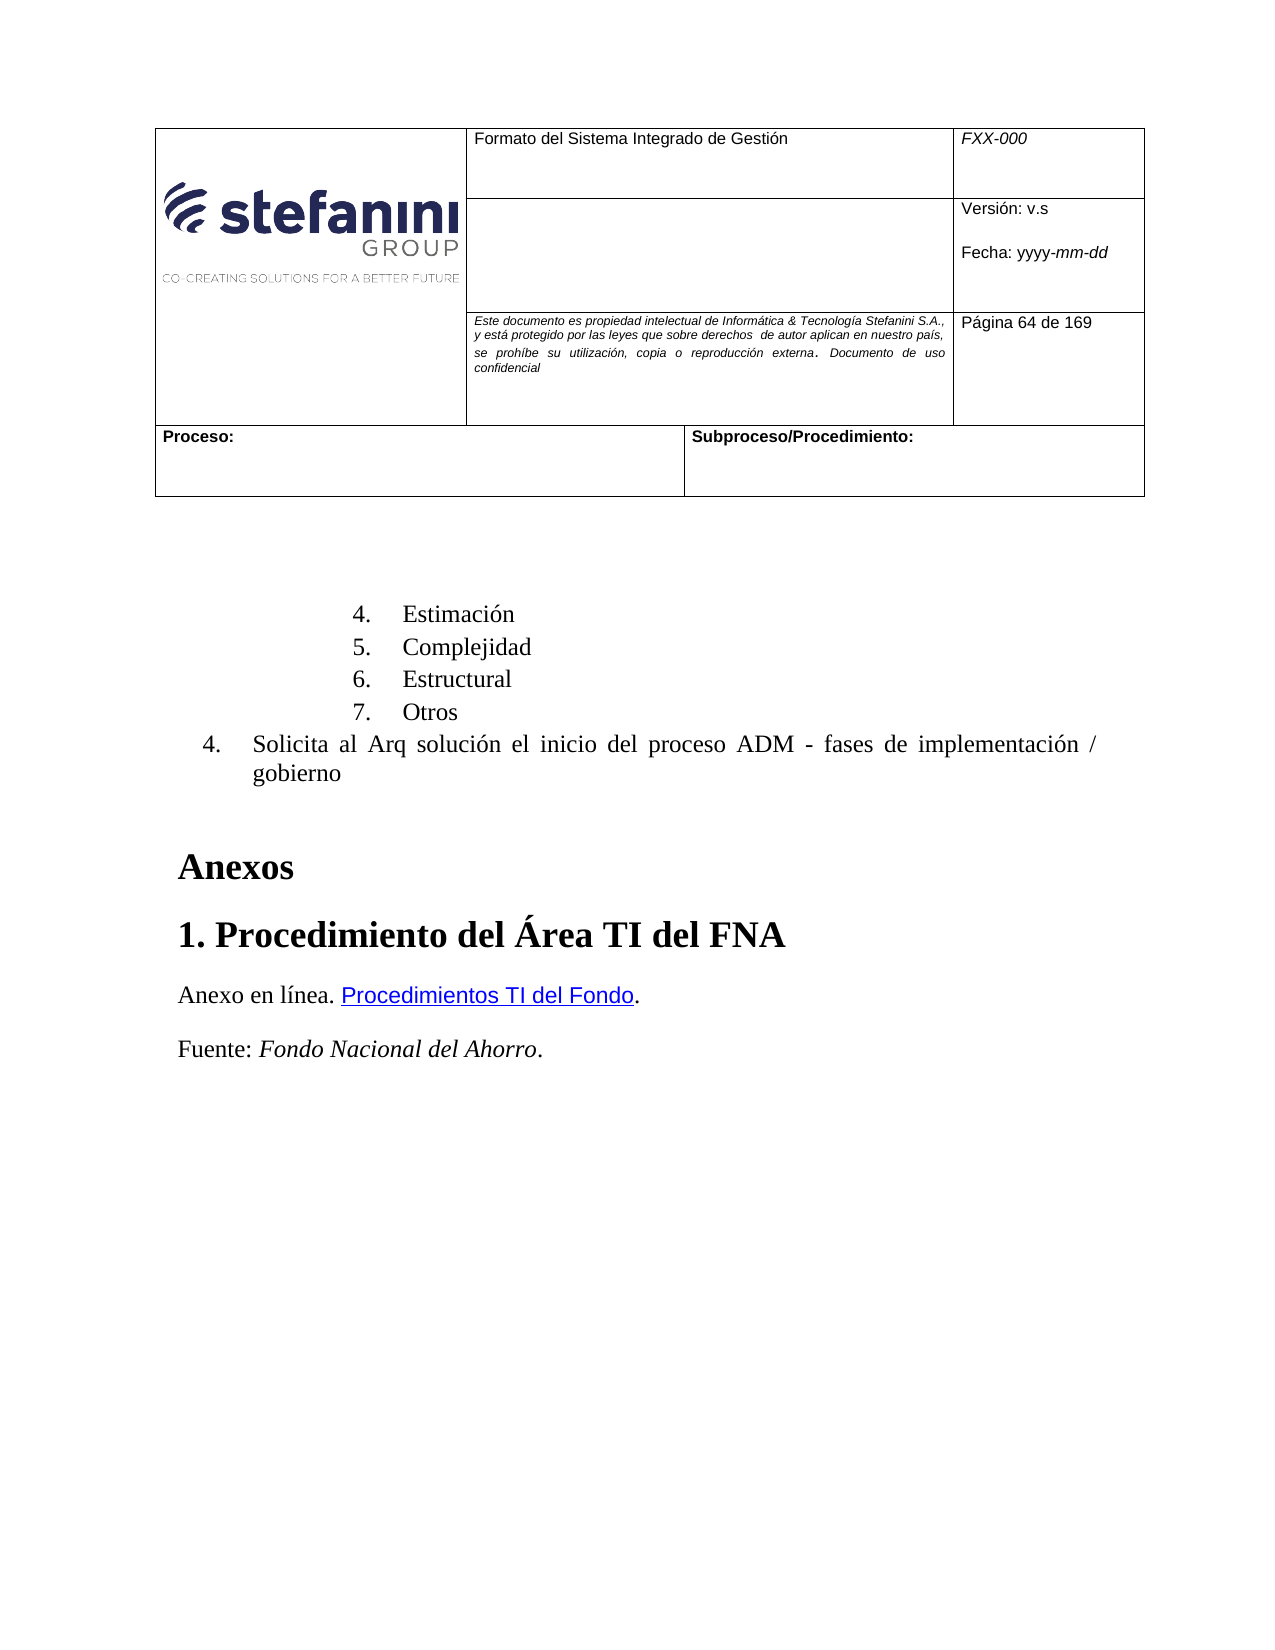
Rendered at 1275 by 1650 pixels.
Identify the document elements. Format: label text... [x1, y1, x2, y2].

list Otros [352, 697, 1098, 726]
subtitle Anexos [177, 844, 1098, 887]
subtitle 1. Procedimiento del Área TI del FNA [177, 912, 1098, 956]
list Estructural [352, 664, 1098, 693]
list Estimación [352, 599, 1098, 628]
picture [162, 182, 460, 286]
text Fuente: Fondo Nacional del Ahorro. [177, 1034, 1098, 1063]
list Complejidad [352, 632, 1098, 661]
text Anexo en línea. Procedimientos TI del Fondo. [177, 981, 1098, 1009]
list Solicita al Arq solución el inicio del proceso ADM - fases de implementación / gobierno [202, 729, 1098, 787]
